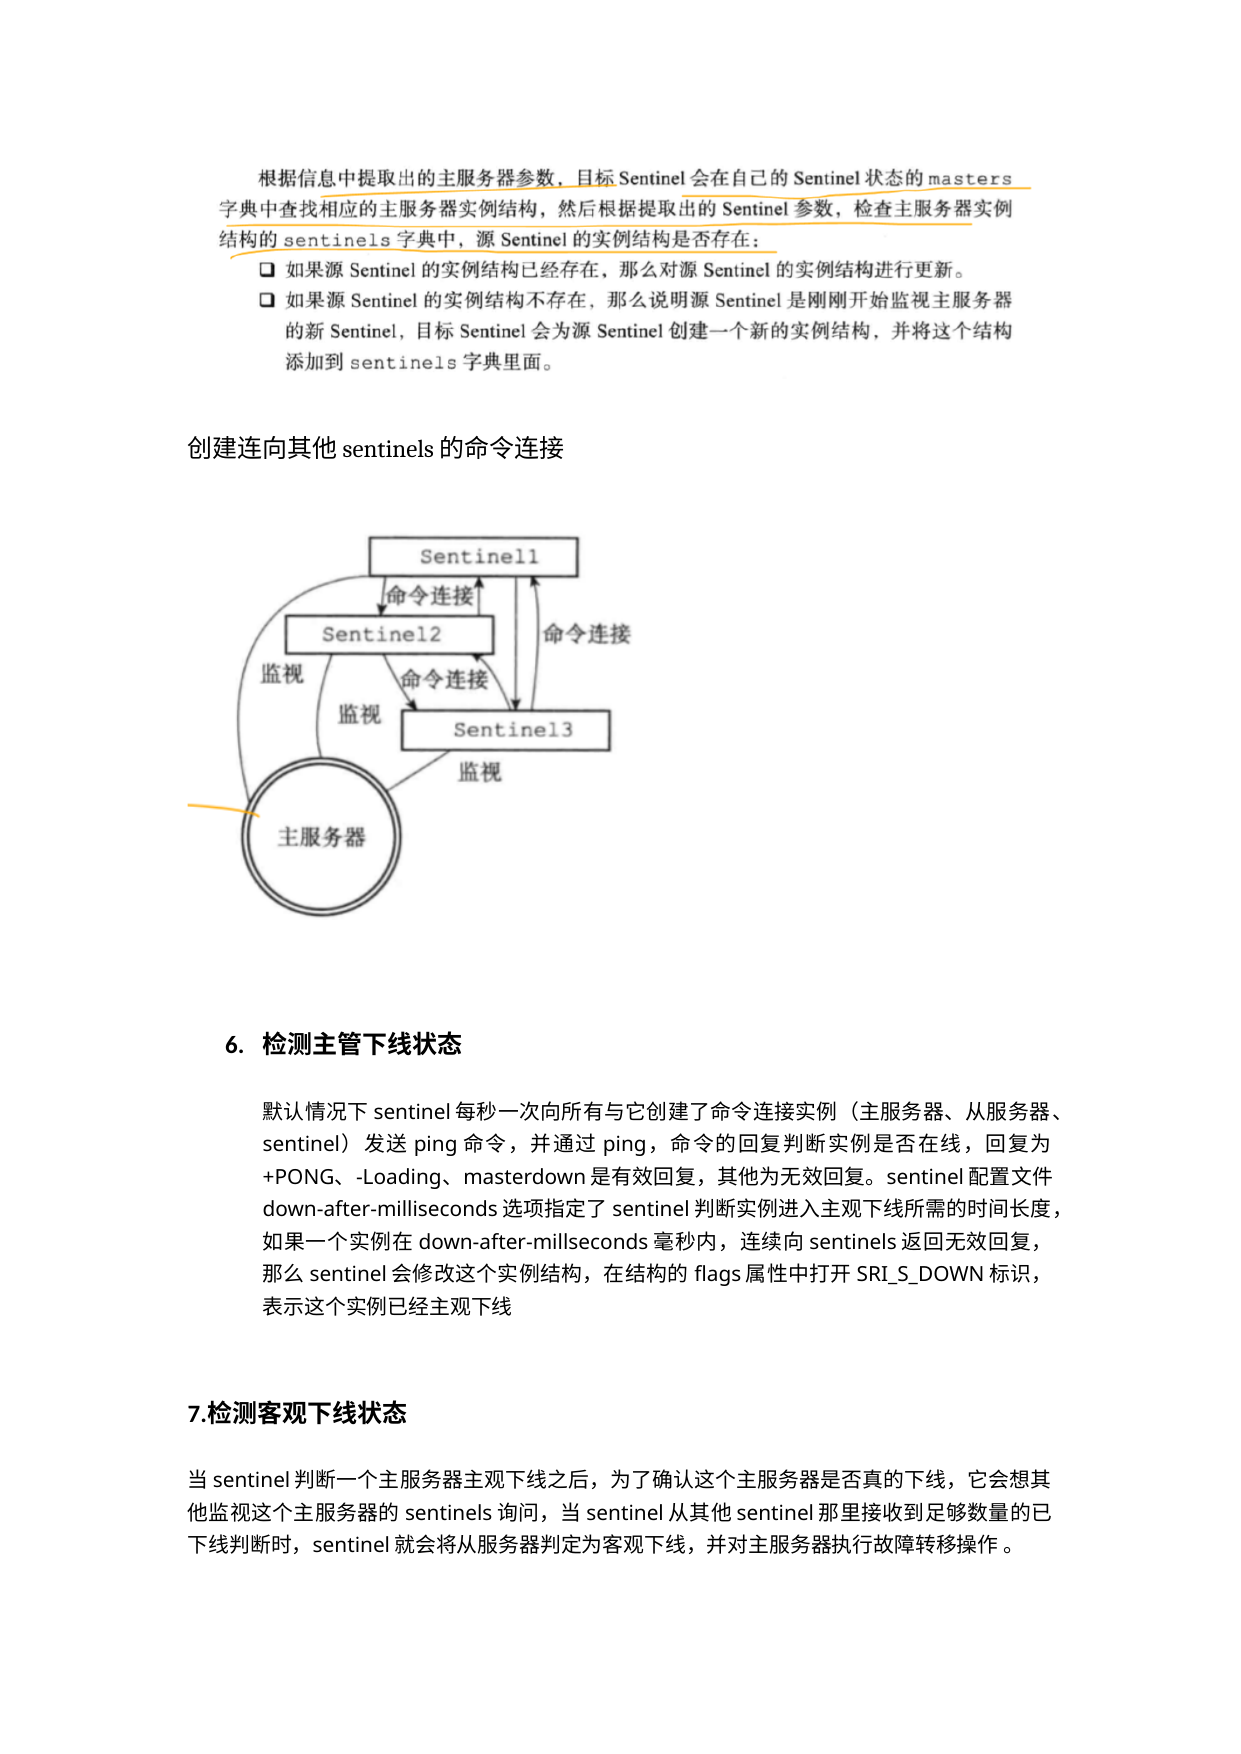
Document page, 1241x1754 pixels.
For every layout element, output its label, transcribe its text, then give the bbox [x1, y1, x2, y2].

subtitle 创建连向其他sentinels的命令连接 [187, 414, 1053, 479]
subtitle 检测主管下线状态 [225, 1011, 1053, 1076]
text 当sentinel判断一个主服务器主观下线之后，为了确认这个主服务器是否真的下线，它会想其他监视这个主服务器的sentinels询问，当sentinel从其他sentinel那里接收到足够数量的已下线判断时，sentinel就会将从服务器判定为客观下线，并对主服务器执行故障转移操作 。 [187, 1463, 1053, 1560]
subtitle 7.检测客观下线状态 [187, 1379, 1053, 1444]
list 默认情况下sentinel每秒一次向所有与它创建了命令连接实例（主服务器、从服务器、sentinel）发送ping命令，并通过ping，命令的回复判断实例是否在线，回复为+PONG、-Loading、masterdown是有效回复，其他为无效回复。sentinel配置文件down-after-milliseconds选项指定了sentinel判断实例进入主观下线所需的时间长度，如果一个实例在down-after-millseconds毫秒内，连续向sentinels返回无效回复，那么sentinel会修改这个实例结构，在结构的flags属性中打开SRI_S_DOWN标识，表示这个实例已经主观下线 [262, 1094, 1053, 1322]
picture [187, 498, 648, 930]
picture [187, 162, 1053, 379]
